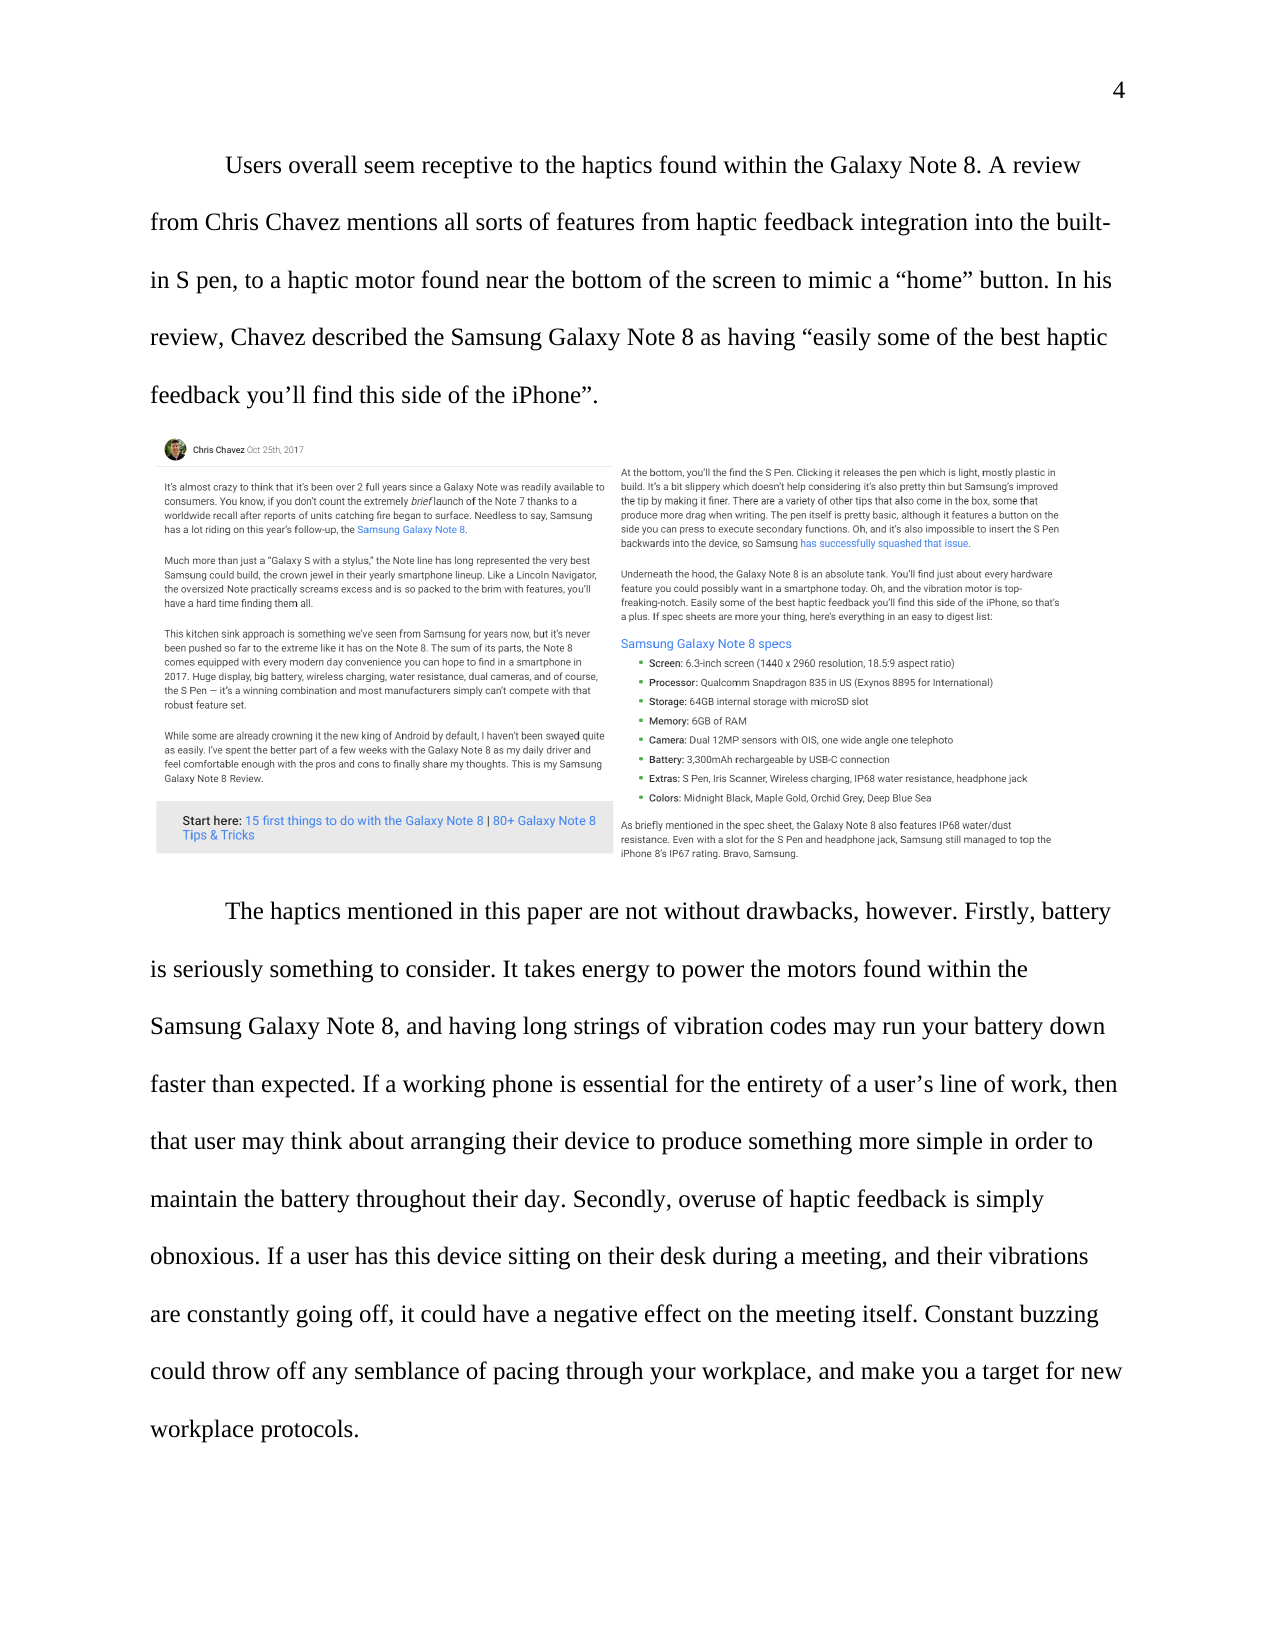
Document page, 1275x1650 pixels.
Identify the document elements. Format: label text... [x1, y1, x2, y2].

text The haptics mentioned in this paper are not without drawbacks, however. Firstly, battery is seriously something to consider. It takes energy to power the motors found within the Samsung Galaxy Note 8, and having long strings of vibration codes may run your battery down faster than expected. If a working phone is essential for the entirety of a user’s line of work, then that user may think about arranging their device to produce something more simple in order to maintain the battery throughout their day. Secondly, overuse of haptic feedback is simply obnoxious. If a user has this device sitting on their desk during a meeting, and their vibrations are constantly going off, it could have a negative effect on the meeting itself. Constant buzzing could throw off any semblance of pacing through your workplace, and make you a target for new workplace protocols. [150, 896, 1125, 1442]
text Users overall seem receptive to the haptics found within the Galaxy Note 8. A review from Chris Chavez mentions all sorts of features from haptic feedback integration into the built-in S pen, to a haptic motor found near the bottom of the screen to mimic a “home” button. In his review, Chavez described the Samsung Galaxy Note 8 as having “easily some of the best haptic feedback you’ll find this side of the iPhone”. [150, 150, 1125, 409]
picture [156, 437, 1066, 868]
